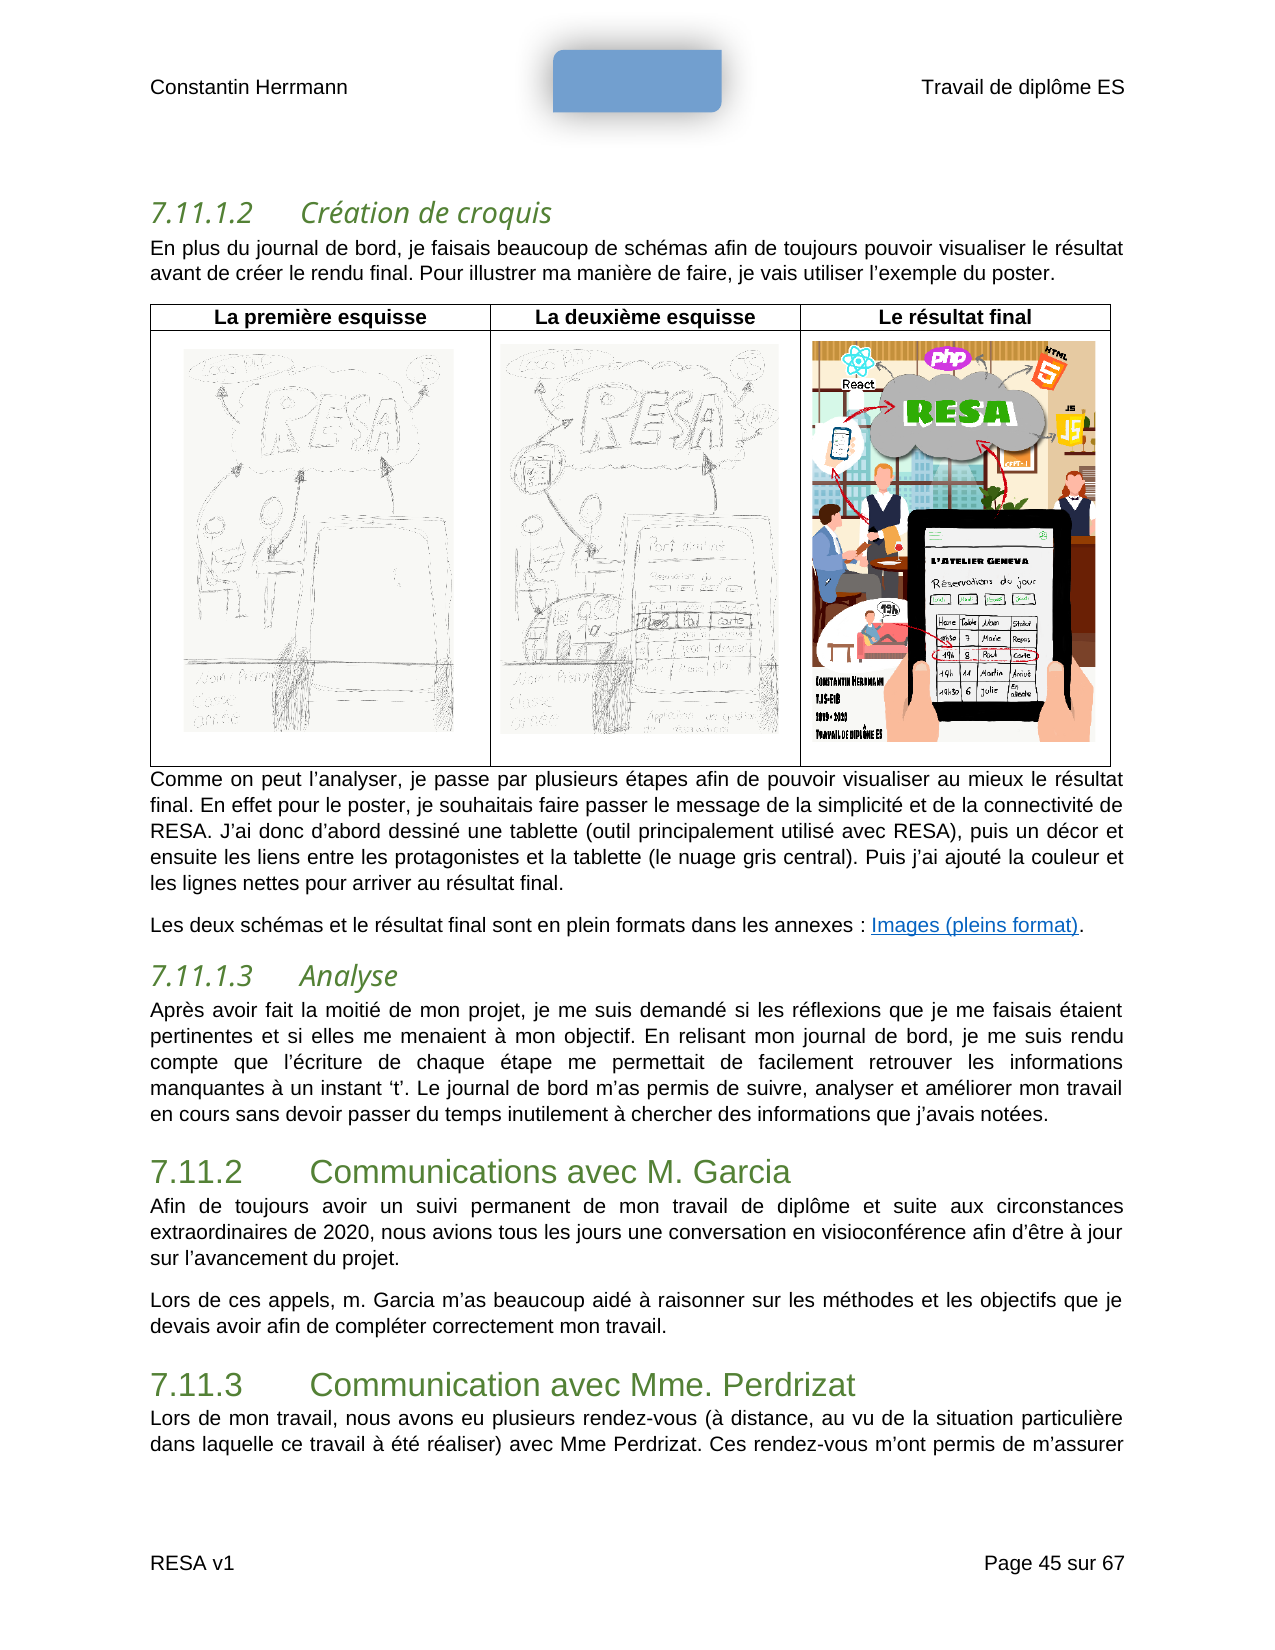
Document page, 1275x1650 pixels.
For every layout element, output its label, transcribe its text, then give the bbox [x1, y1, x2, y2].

table_header La première esquisse [151, 305, 490, 330]
table_header Le résultat final [801, 305, 1110, 330]
table_header La deuxième esquisse [491, 305, 800, 330]
text En plus du journal de bord, je faisais beaucoup de schémas afin de toujours pouvoir visualiser le résultat avant de créer le rendu final. Pour illustrer ma manière de faire, je vais utiliser l’exemple du poster. [150, 235, 1125, 285]
subtitle Création de croquis [150, 192, 1125, 232]
table_cell [801, 331, 1110, 766]
subtitle Communications avec M. Garcia [150, 1152, 1125, 1191]
subtitle Communication avec Mme. Perdrizat [150, 1364, 1125, 1403]
subtitle Analyse [150, 955, 1125, 995]
picture [812, 341, 1096, 742]
text Lors de ces appels, m. Garcia m’as beaucoup aidé à raisonner sur les méthodes et les objectifs que je devais avoir afin de compléter correctement mon travail. [150, 1288, 1125, 1338]
picture [500, 344, 779, 734]
picture [183, 349, 454, 732]
text Après avoir fait la moitié de mon projet, je me suis demandé si les réflexions que je me faisais étaient pertinentes et si elles me menaient à mon objectif. En relisant mon journal de bord, je me suis rendu compte que l’écriture de chaque étape me permettait de facilement retrouver les informations manquantes à un instant ‘t’. Le journal de bord m’as permis de suivre, analyser et améliorer mon travail en cours sans devoir passer du temps inutilement à chercher des informations que j’avais notées. [150, 998, 1125, 1125]
table_cell [491, 331, 800, 766]
text Comme on peut l’analyser, je passe par plusieurs étapes afin de pouvoir visualiser au mieux le résultat final. En effet pour le poster, je souhaitais faire passer le message de la simplicité et de la connectivité de RESA. J’ai donc d’abord dessiné une tablette (outil principalement utilisé avec RESA), puis un décor et ensuite les liens entre les protagonistes et la tablette (le nuage gris central). Puis j’ai ajouté la couleur et les lignes nettes pour arriver au résultat final. [150, 767, 1125, 894]
text Afin de toujours avoir un suivi permanent de mon travail de diplôme et suite aux circonstances extraordinaires de 2020, nous avions tous les jours une conversation en visioconférence afin d’être à jour sur l’avancement du projet. [150, 1194, 1125, 1269]
table_cell [151, 331, 490, 766]
text Les deux schémas et le résultat final sont en plein formats dans les annexes : Images (pleins format). [150, 913, 1125, 937]
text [150, 1406, 1125, 1456]
